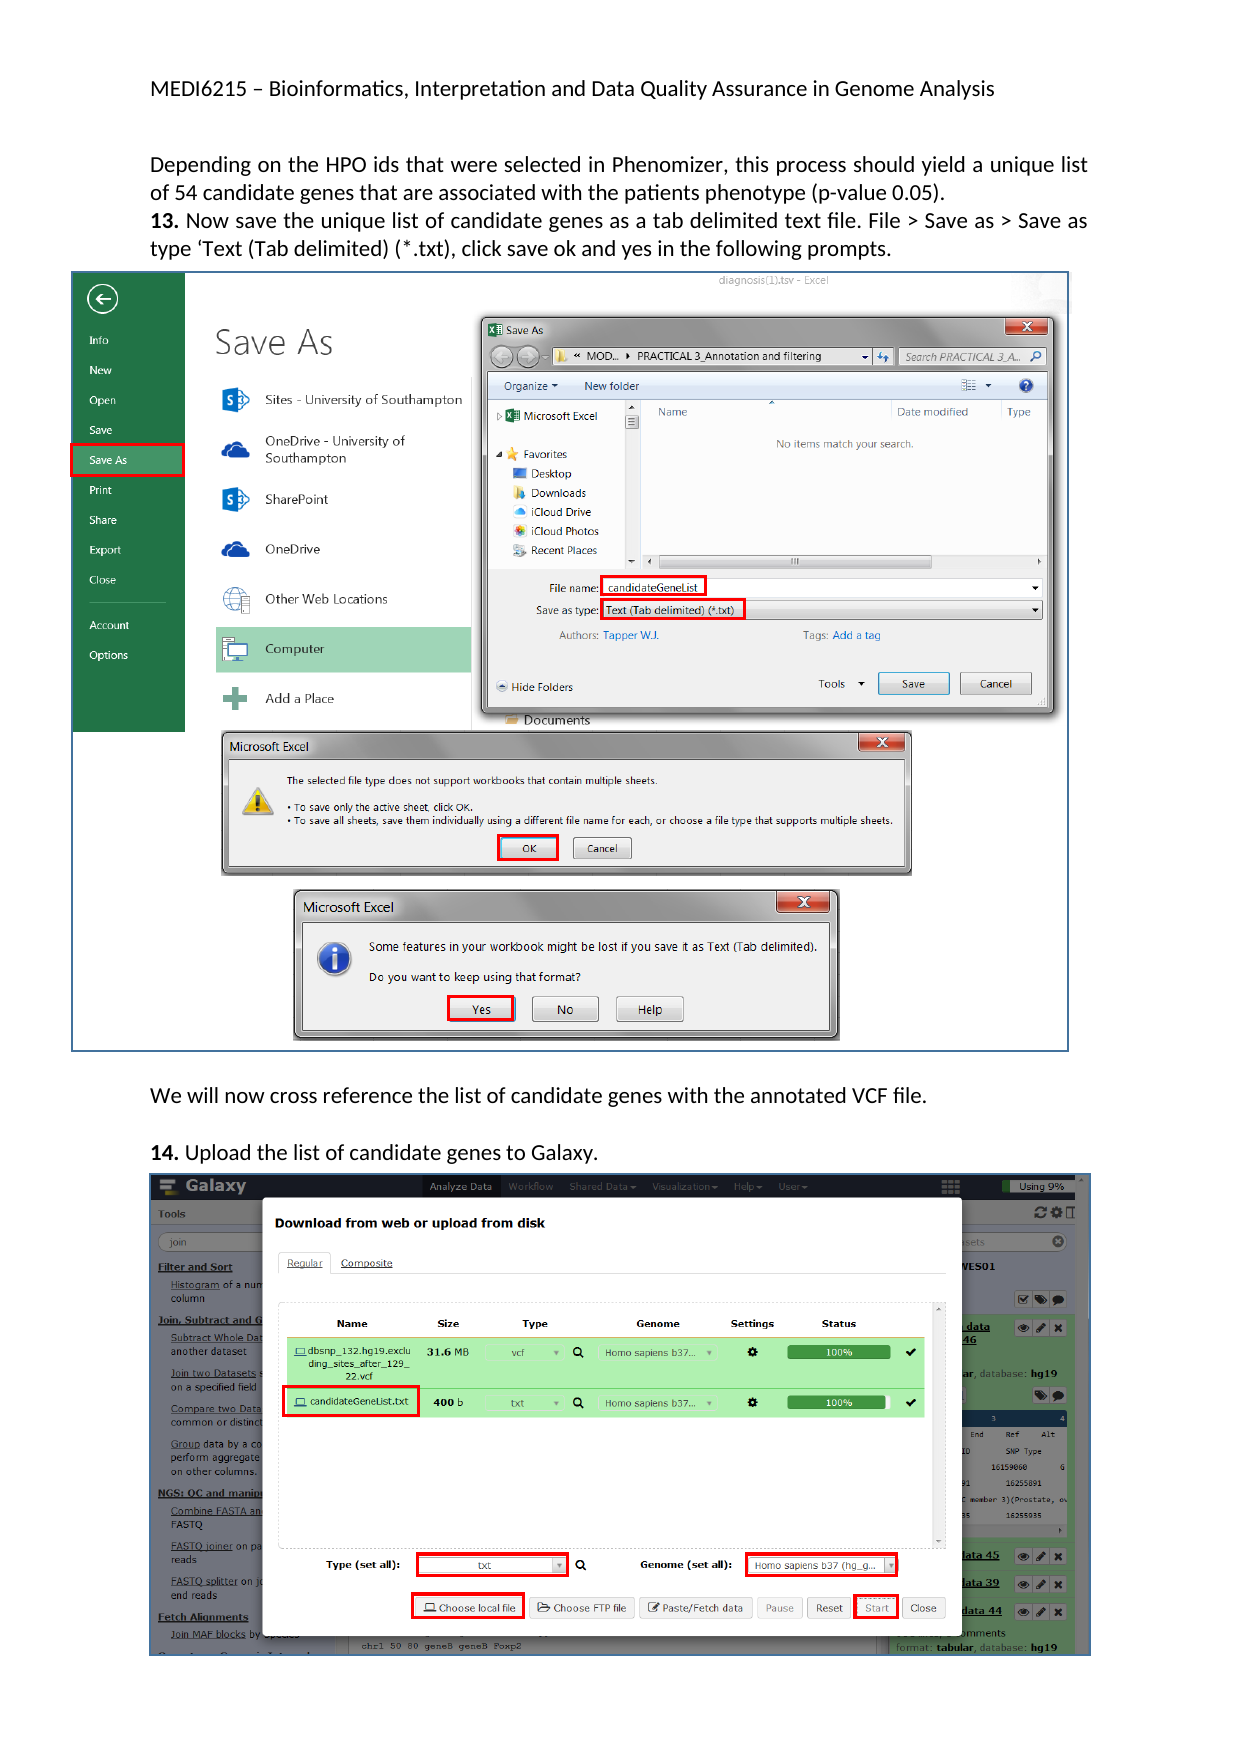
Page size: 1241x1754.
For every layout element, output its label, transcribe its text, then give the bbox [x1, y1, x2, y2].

picture [293, 889, 840, 1041]
picture [73, 446, 182, 474]
picture [151, 1175, 1089, 1654]
text Depending on the HPO ids that were selected in Phenomizer, this process should yield a unique list of 54 candidate genes that are associated with the patients phenotype (p-value 0.05). [150, 150, 1090, 206]
picture [73, 273, 1067, 876]
text 14. Upload the list of candidate genes to Galaxy. [150, 1138, 1090, 1166]
text 13. Now save the unique list of candidate genes as a tab delimited text file. File > Save as > Save as type ‘Text (Tab delimited) (*.txt), click save ok and yes in the following prompts. [150, 206, 1090, 262]
text We will now cross reference the list of candidate genes with the annotated VCF file. [150, 1082, 1090, 1110]
